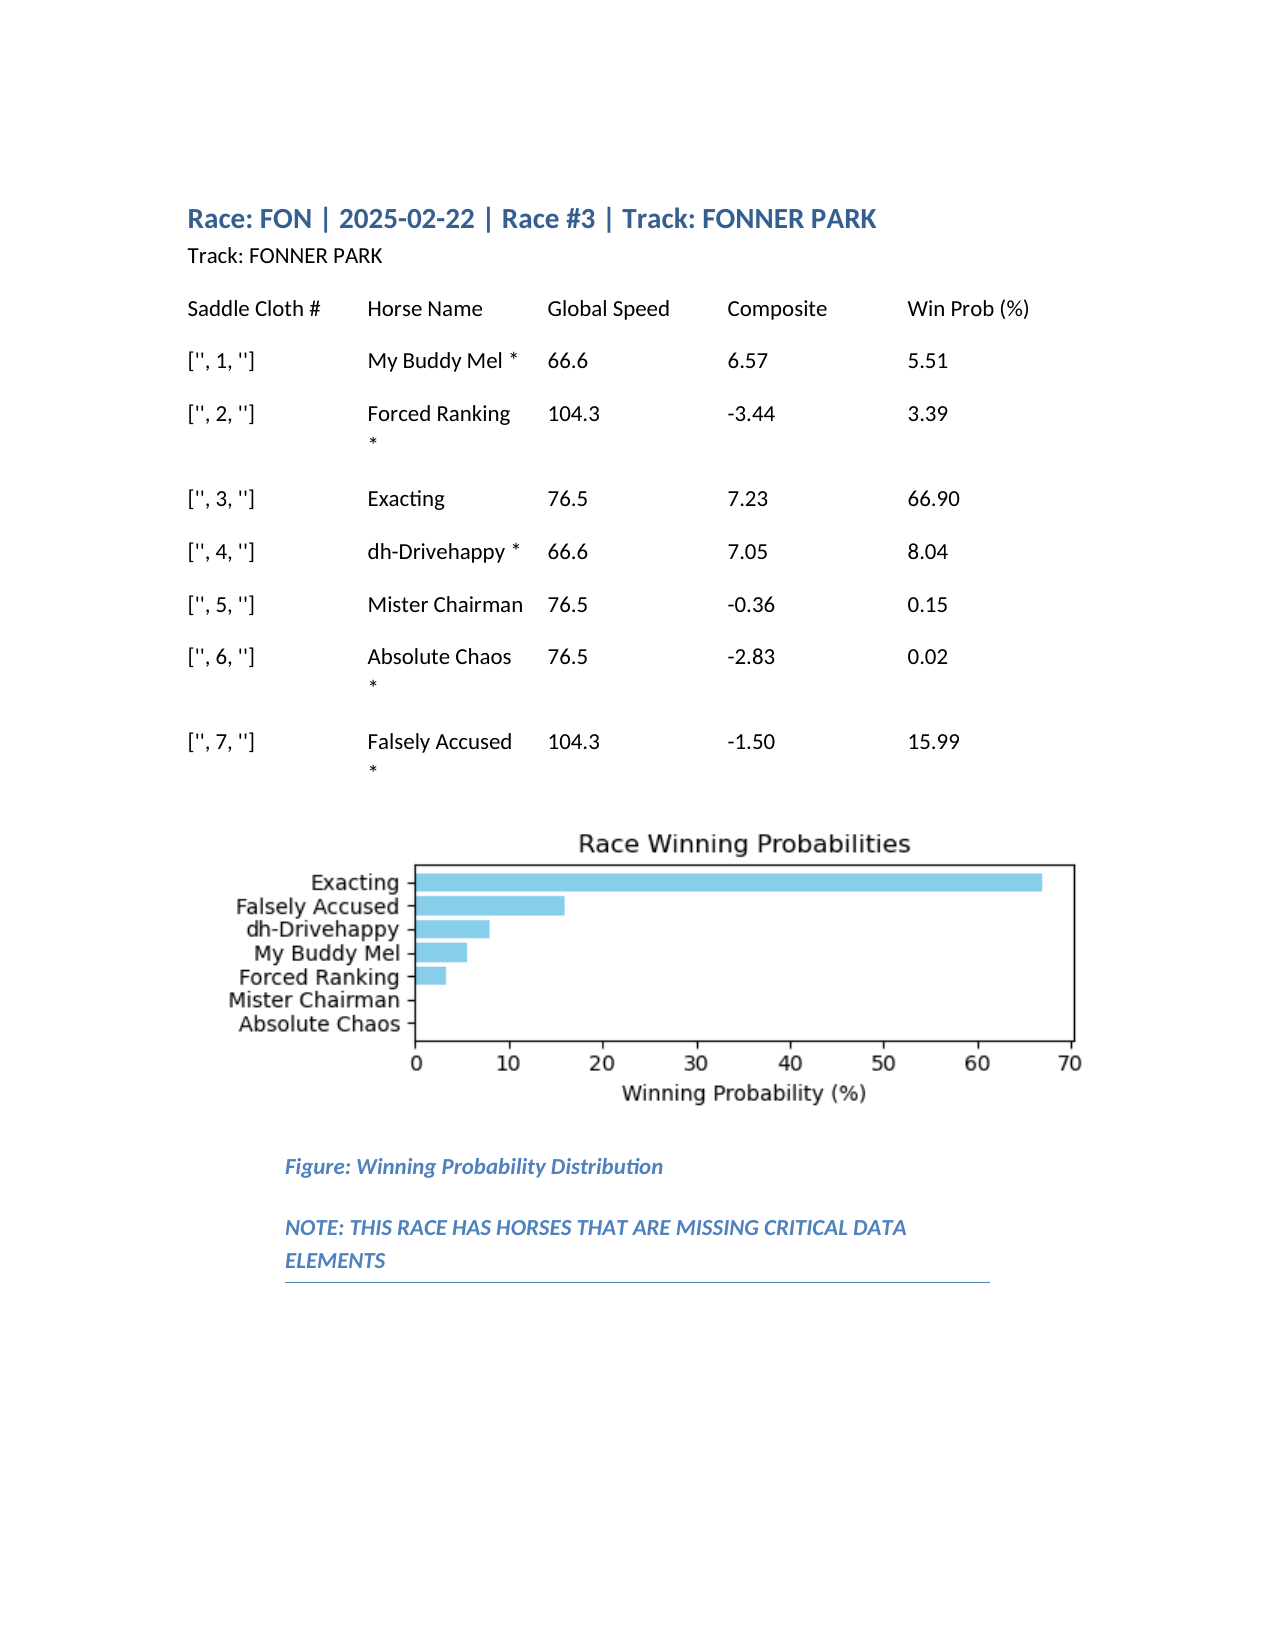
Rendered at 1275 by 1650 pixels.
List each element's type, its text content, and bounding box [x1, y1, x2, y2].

text Figure: Winning Probability Distribution [285, 1152, 990, 1180]
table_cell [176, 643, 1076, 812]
text NOTE: THIS RACE HAS HORSES THAT ARE MISSING CRITICAL DATA ELEMENTS [285, 1213, 990, 1282]
picture [206, 812, 1107, 1128]
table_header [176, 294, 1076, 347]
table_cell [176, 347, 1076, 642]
text Track: FONNER PARK [187, 241, 1087, 269]
subtitle Race: FON | 2025-02-22 | Race #3 | Track: FONNER PARK [187, 200, 1087, 236]
